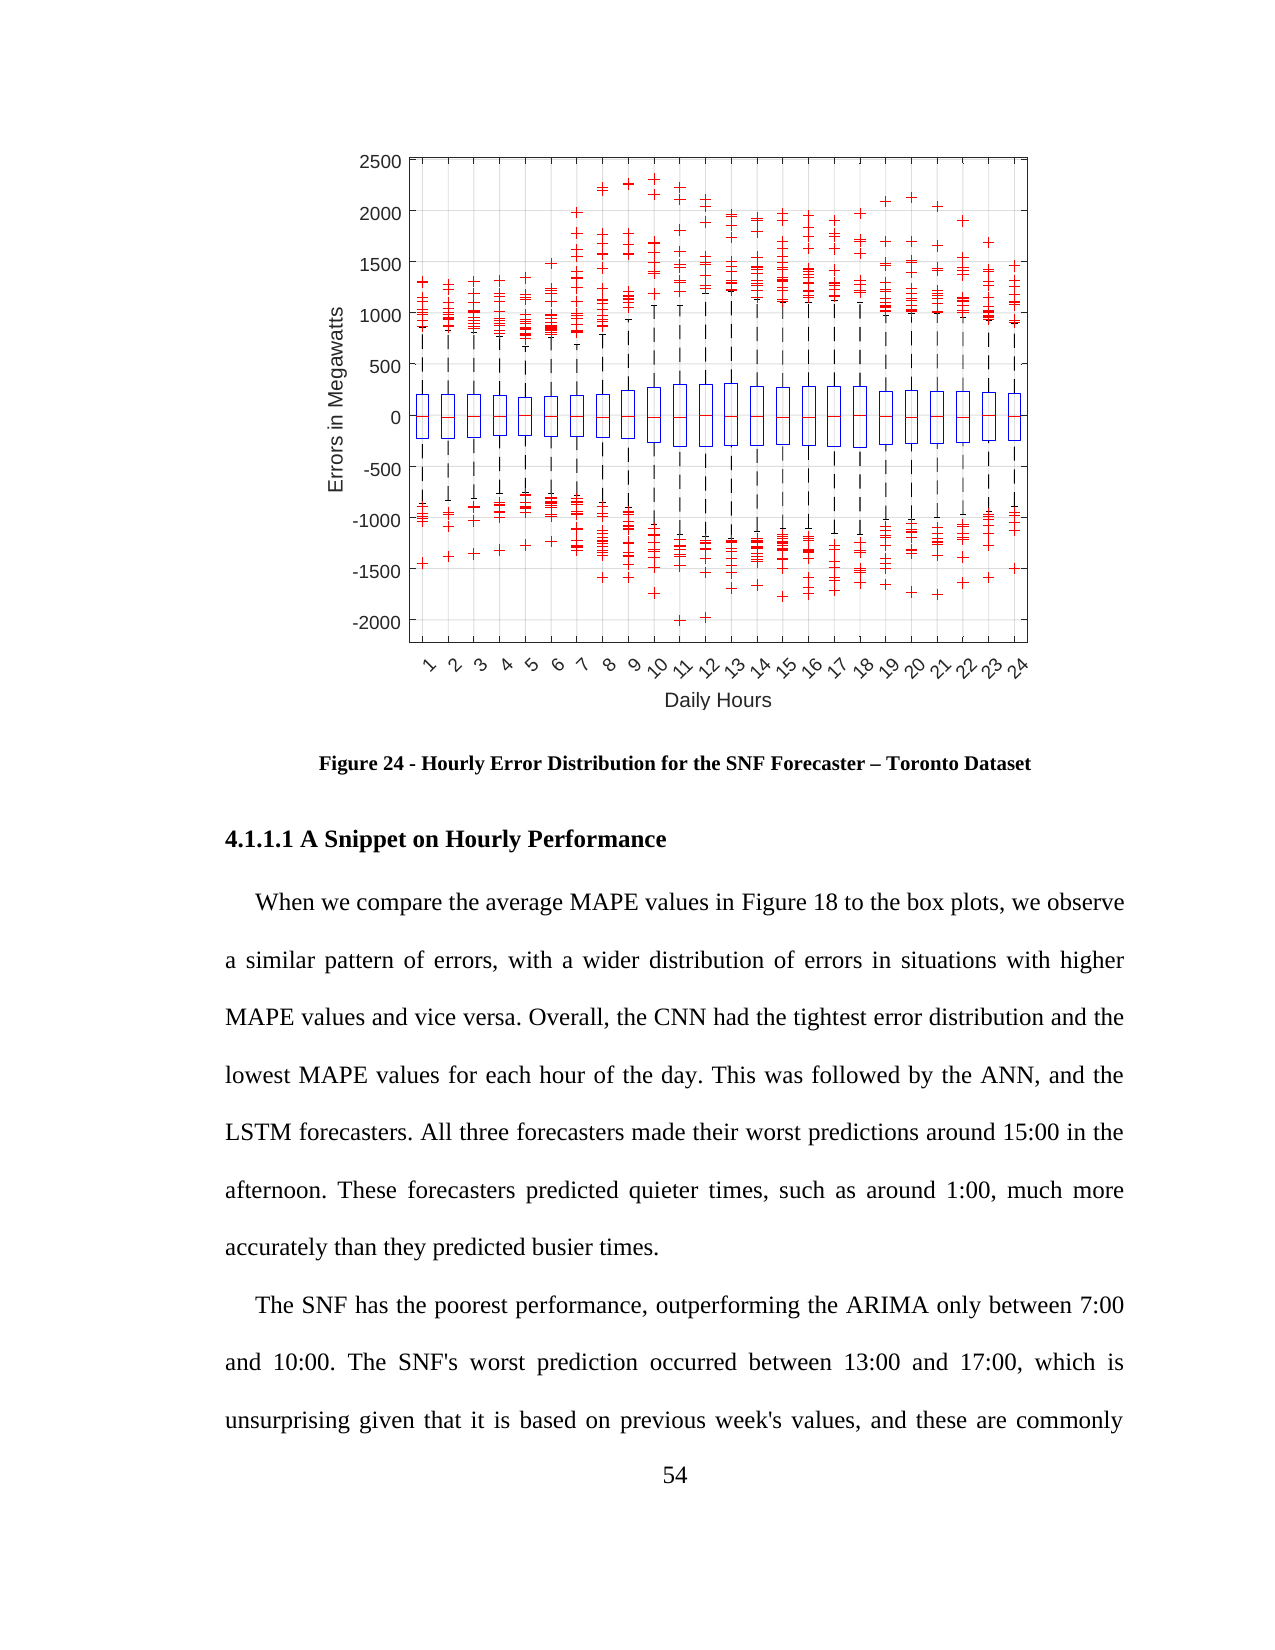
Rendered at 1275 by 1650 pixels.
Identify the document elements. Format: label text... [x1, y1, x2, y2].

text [225, 1290, 1125, 1434]
text When we compare the average MAPE values in Figure 18 to the box plots, we observe a similar pattern of errors, with a wider distribution of errors in situations with higher MAPE values and vice versa. Overall, the CNN had the tightest error distribution and the lowest MAPE values for each hour of the day. This was followed by the ANN, and the LSTM forecasters. All three forecasters made their worst predictions around 15:00 in the afternoon. These forecasters predicted quieter times, such as around 1:00, much more accurately than they predicted busier times. [225, 887, 1125, 1261]
text Figure 24 - Hourly Error Distribution for the SNF Forecaster – Toronto Dataset [225, 751, 1125, 775]
subtitle 4.1.1.1 A Snippet on Hourly Performance [225, 824, 1125, 852]
